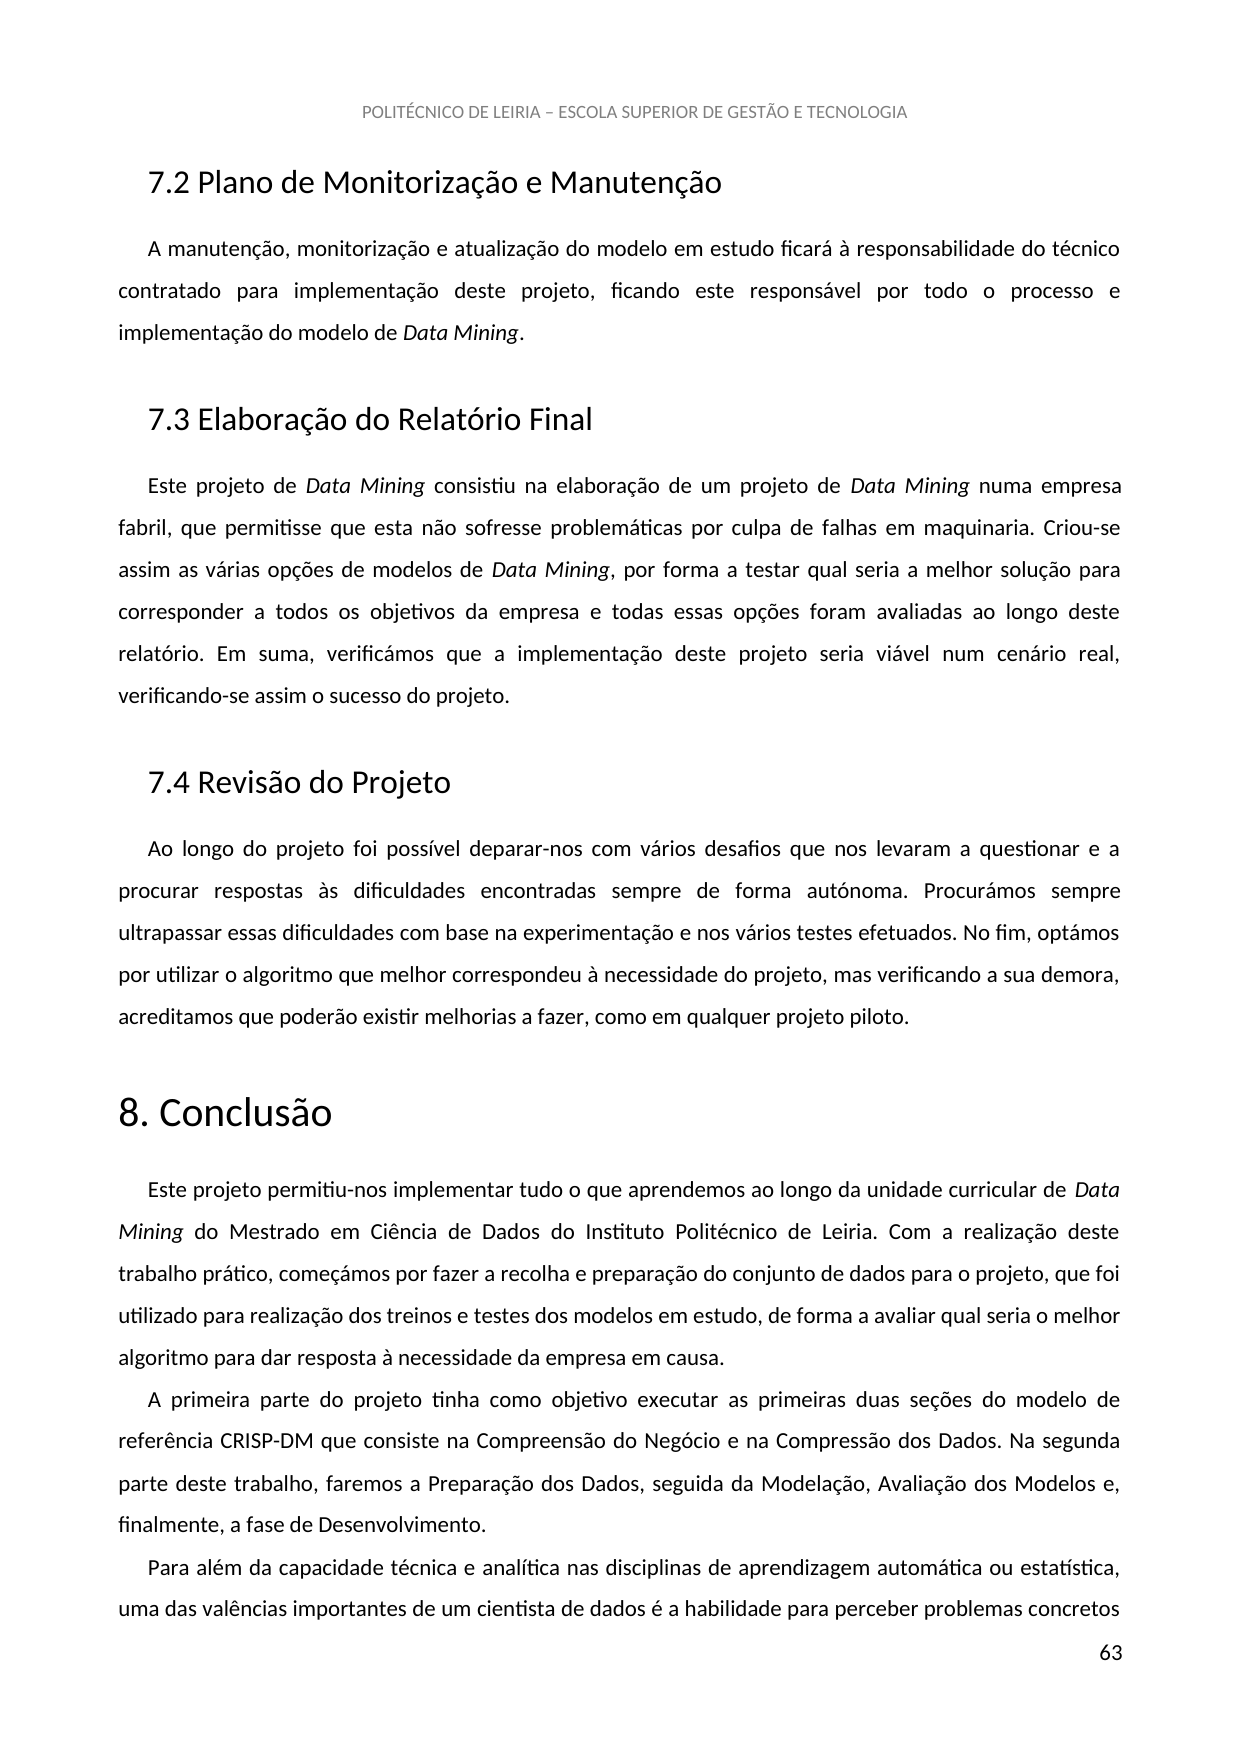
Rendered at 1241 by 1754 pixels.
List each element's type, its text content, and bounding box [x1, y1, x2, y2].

text A primeira parte do projeto tinha como objetivo executar as primeiras duas seções do modelo de referência CRISP-DM que consiste na Compreensão do Negócio e na Compressão dos Dados. Na segunda parte deste trabalho, faremos a Preparação dos Dados, seguida da Modelação, Avaliação dos Modelos e, finalmente, a fase de Desenvolvimento. [118, 1385, 1122, 1539]
text A manutenção, monitorização e atualização do modelo em estudo ficará à responsabilidade do técnico contratado para implementação deste projeto, ficando este responsável por todo o processo e implementação do modelo de Data Mining. [118, 234, 1122, 347]
subtitle 8. Conclusão [118, 1086, 1122, 1137]
text Este projeto de Data Mining consistiu na elaboração de um projeto de Data Mining numa empresa fabril, que permitisse que esta não sofresse problemáticas por culpa de falhas em maquinaria. Criou-se assim as várias opções de modelos de Data Mining, por forma a testar qual seria a melhor solução para corresponder a todos os objetivos da empresa e todas essas opções foram avaliadas ao longo deste relatório. Em suma, verificámos que a implementação deste projeto seria viável num cenário real, verificando-se assim o sucesso do projeto. [118, 472, 1122, 709]
text Ao longo do projeto foi possível deparar-nos com vários desafios que nos levaram a questionar e a procurar respostas às dificuldades encontradas sempre de forma autónoma. Procurámos sempre ultrapassar essas dificuldades com base na experimentação e nos vários testes efetuados. No fim, optámos por utilizar o algoritmo que melhor correspondeu à necessidade do projeto, mas verificando a sua demora, acreditamos que poderão existir melhorias a fazer, como em qualquer projeto piloto. [118, 834, 1122, 1030]
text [118, 1553, 1122, 1623]
subtitle 7.4 Revisão do Projeto [118, 761, 1122, 802]
subtitle 7.3 Elaboração do Relatório Final [118, 398, 1122, 439]
text Este projeto permitiu-nos implementar tudo o que aprendemos ao longo da unidade curricular de Data Mining do Mestrado em Ciência de Dados do Instituto Politécnico de Leiria. Com a realização deste trabalho prático, começámos por fazer a recolha e preparação do conjunto de dados para o projeto, que foi utilizado para realização dos treinos e testes dos modelos em estudo, de forma a avaliar qual seria o melhor algoritmo para dar resposta à necessidade da empresa em causa. [118, 1175, 1122, 1371]
subtitle 7.2 Plano de Monitorização e Manutenção [118, 161, 1122, 202]
